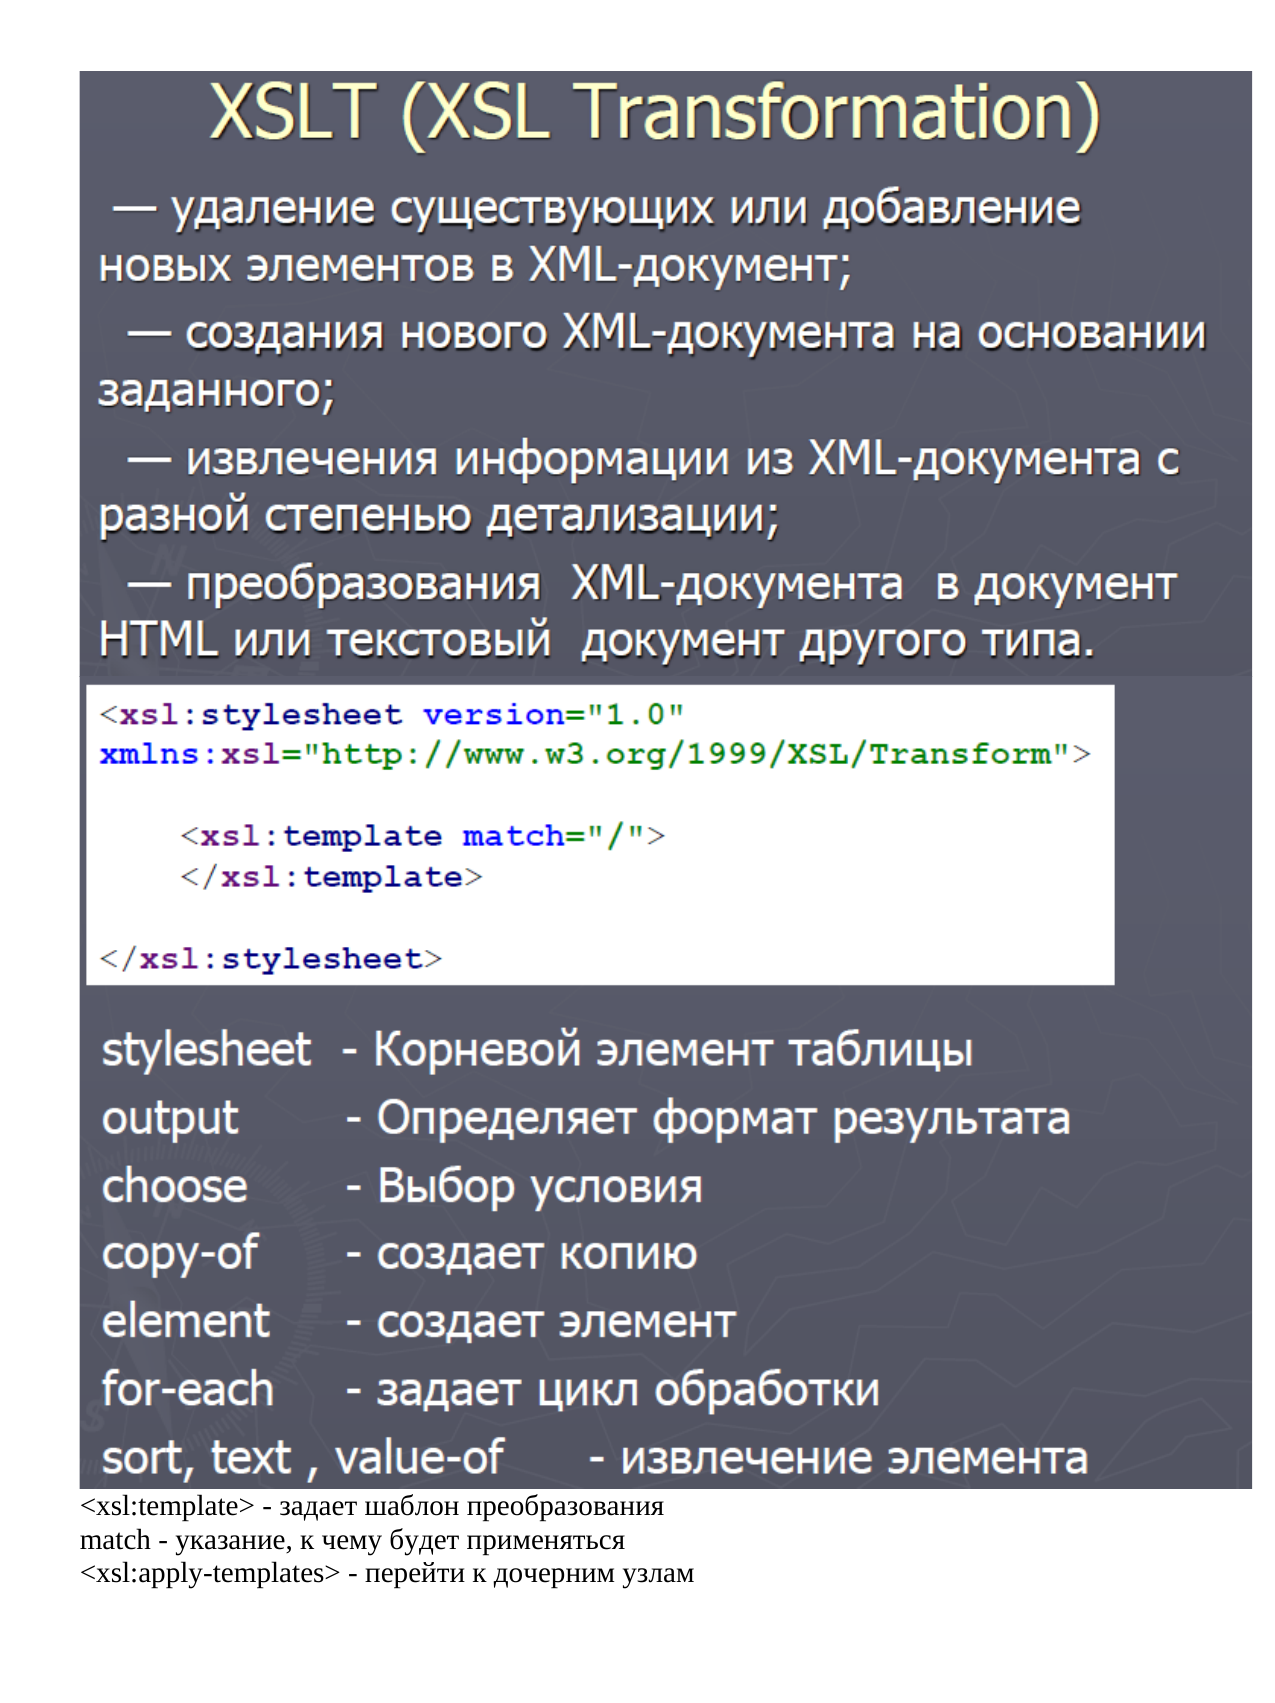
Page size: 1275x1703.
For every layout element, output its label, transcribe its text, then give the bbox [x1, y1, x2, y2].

text <xsl:apply-templates> - перейти к дочерним узлам [79, 1555, 1252, 1589]
text match - указание, к чему будет применяться [79, 1522, 1252, 1555]
text <xsl:template> - задает шаблон преобразования [79, 1489, 1252, 1522]
picture [79, 71, 1253, 1489]
